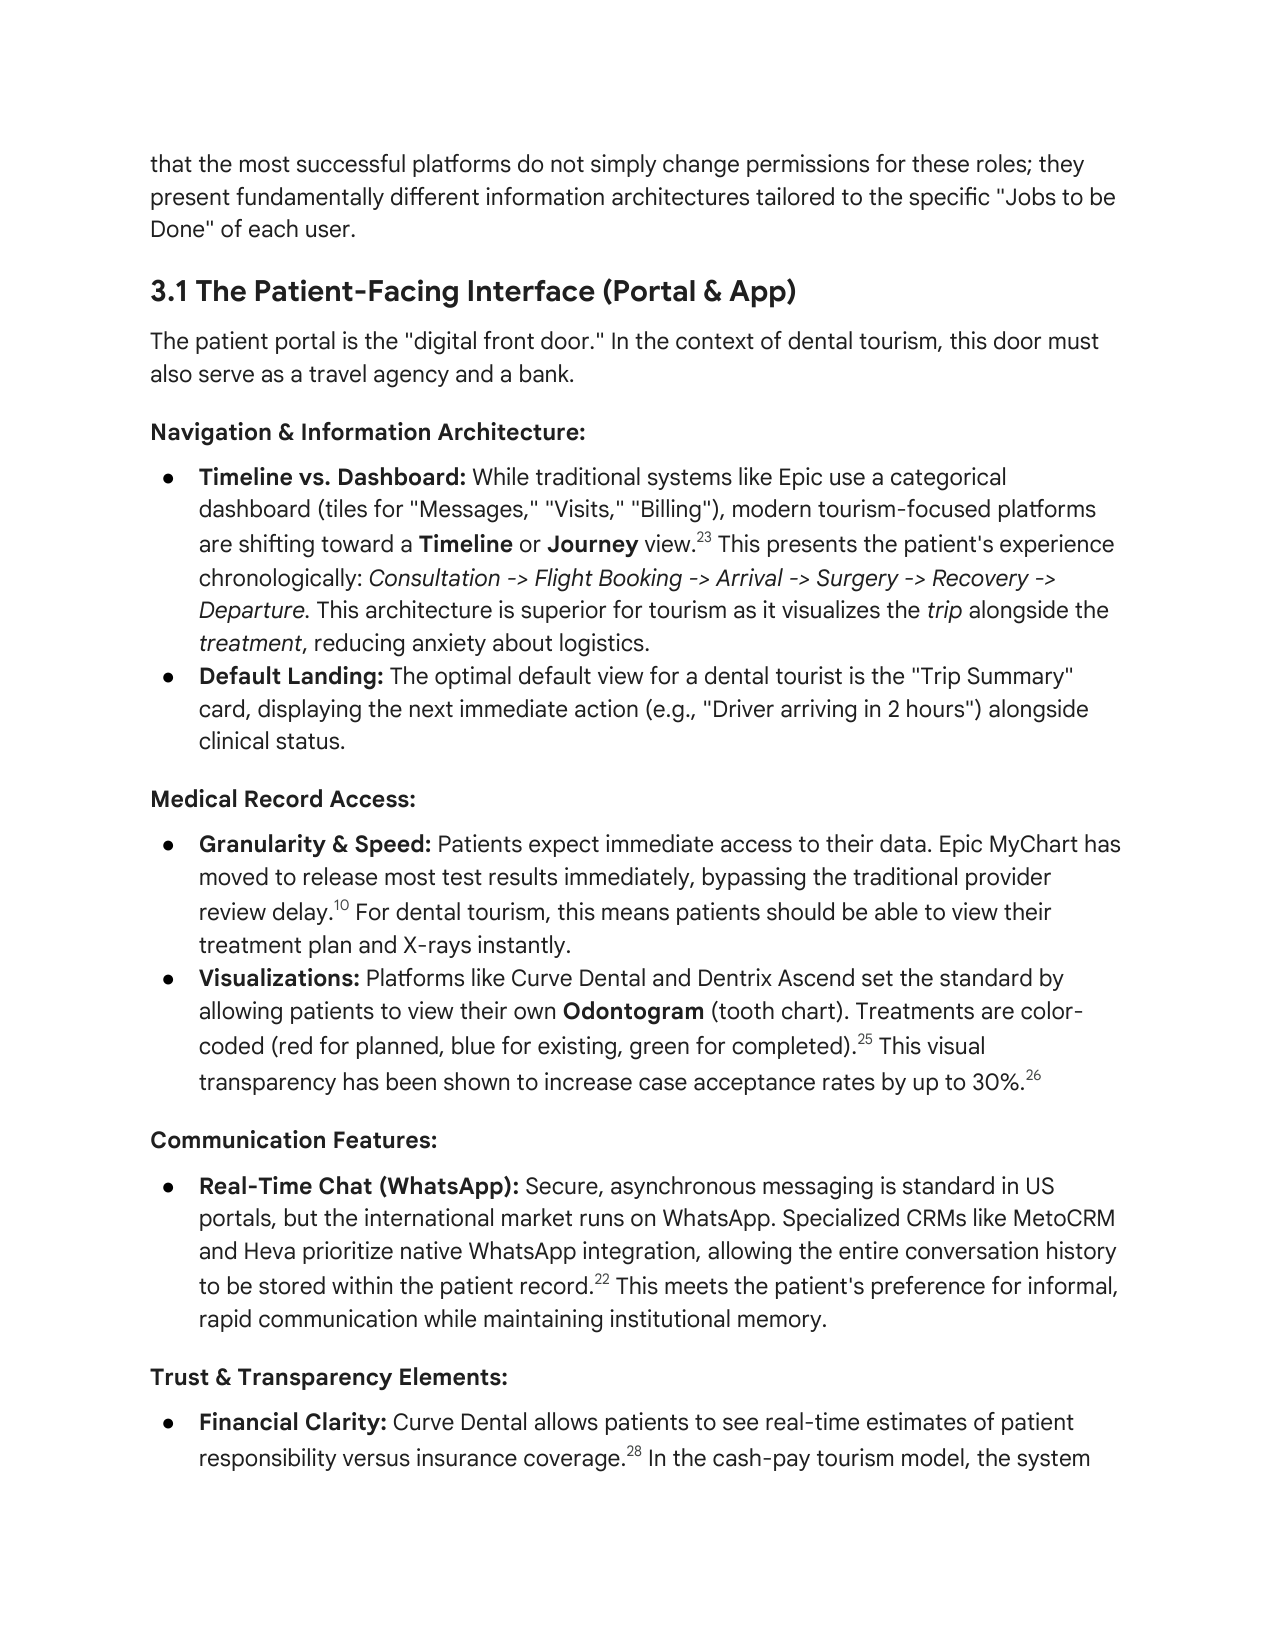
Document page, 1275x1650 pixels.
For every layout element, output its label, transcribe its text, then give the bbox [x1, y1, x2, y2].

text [150, 150, 1125, 244]
list Visualizations: Platforms like Curve Dental and Dentrix Ascend set the standard by allowing patients to view their own Odontogram (tooth chart). Treatments are color-coded (red for planned, blue for existing, green for completed).25 This visual transparency has been shown to increase case acceptance rates by up to 30%.26 [161, 964, 1125, 1097]
text Medical Record Access: [150, 785, 1125, 814]
list Timeline vs. Dashboard: While traditional systems like Epic use a categorical dashboard (tiles for "Messages," "Visits," "Billing"), modern tourism-focused platforms are shifting toward a Timeline or Journey view.23 This presents the patient's experience chronologically: Consultation -> Flight Booking -> Arrival -> Surgery -> Recovery -> Departure. This architecture is superior for tourism as it visualizes the trip alongside the treatment, reducing anxiety about logistics. [161, 463, 1125, 658]
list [161, 1409, 1125, 1473]
text Navigation & Information Architecture: [150, 418, 1125, 446]
subtitle 3.1 The Patient-Facing Interface (Portal & App) [150, 273, 1125, 310]
list Default Landing: The optimal default view for a dental tourist is the "Trip Summary" card, displaying the next immediate action (e.g., "Driver arriving in 2 hours") alongside clinical status. [161, 662, 1125, 756]
list Real-Time Chat (WhatsApp): Secure, asynchronous messaging is standard in US portals, but the international market runs on WhatsApp. Specialized CRMs like MetoCRM and Heva prioritize native WhatsApp integration, allowing the entire conversation history to be stored within the patient record.22 This meets the patient's preference for informal, rapid communication while maintaining institutional memory. [161, 1172, 1125, 1334]
list Granularity & Speed: Patients expect immediate access to their data. Epic MyChart has moved to release most test results immediately, bypassing the traditional provider review delay.10 For dental tourism, this means patients should be able to view their treatment plan and X-rays instantly. [161, 831, 1125, 960]
text Trust & Transparency Elements: [150, 1363, 1125, 1392]
text Communication Features: [150, 1127, 1125, 1155]
text The patient portal is the "digital front door." In the context of dental tourism, this door must also serve as a travel agency and a bank. [150, 327, 1125, 389]
